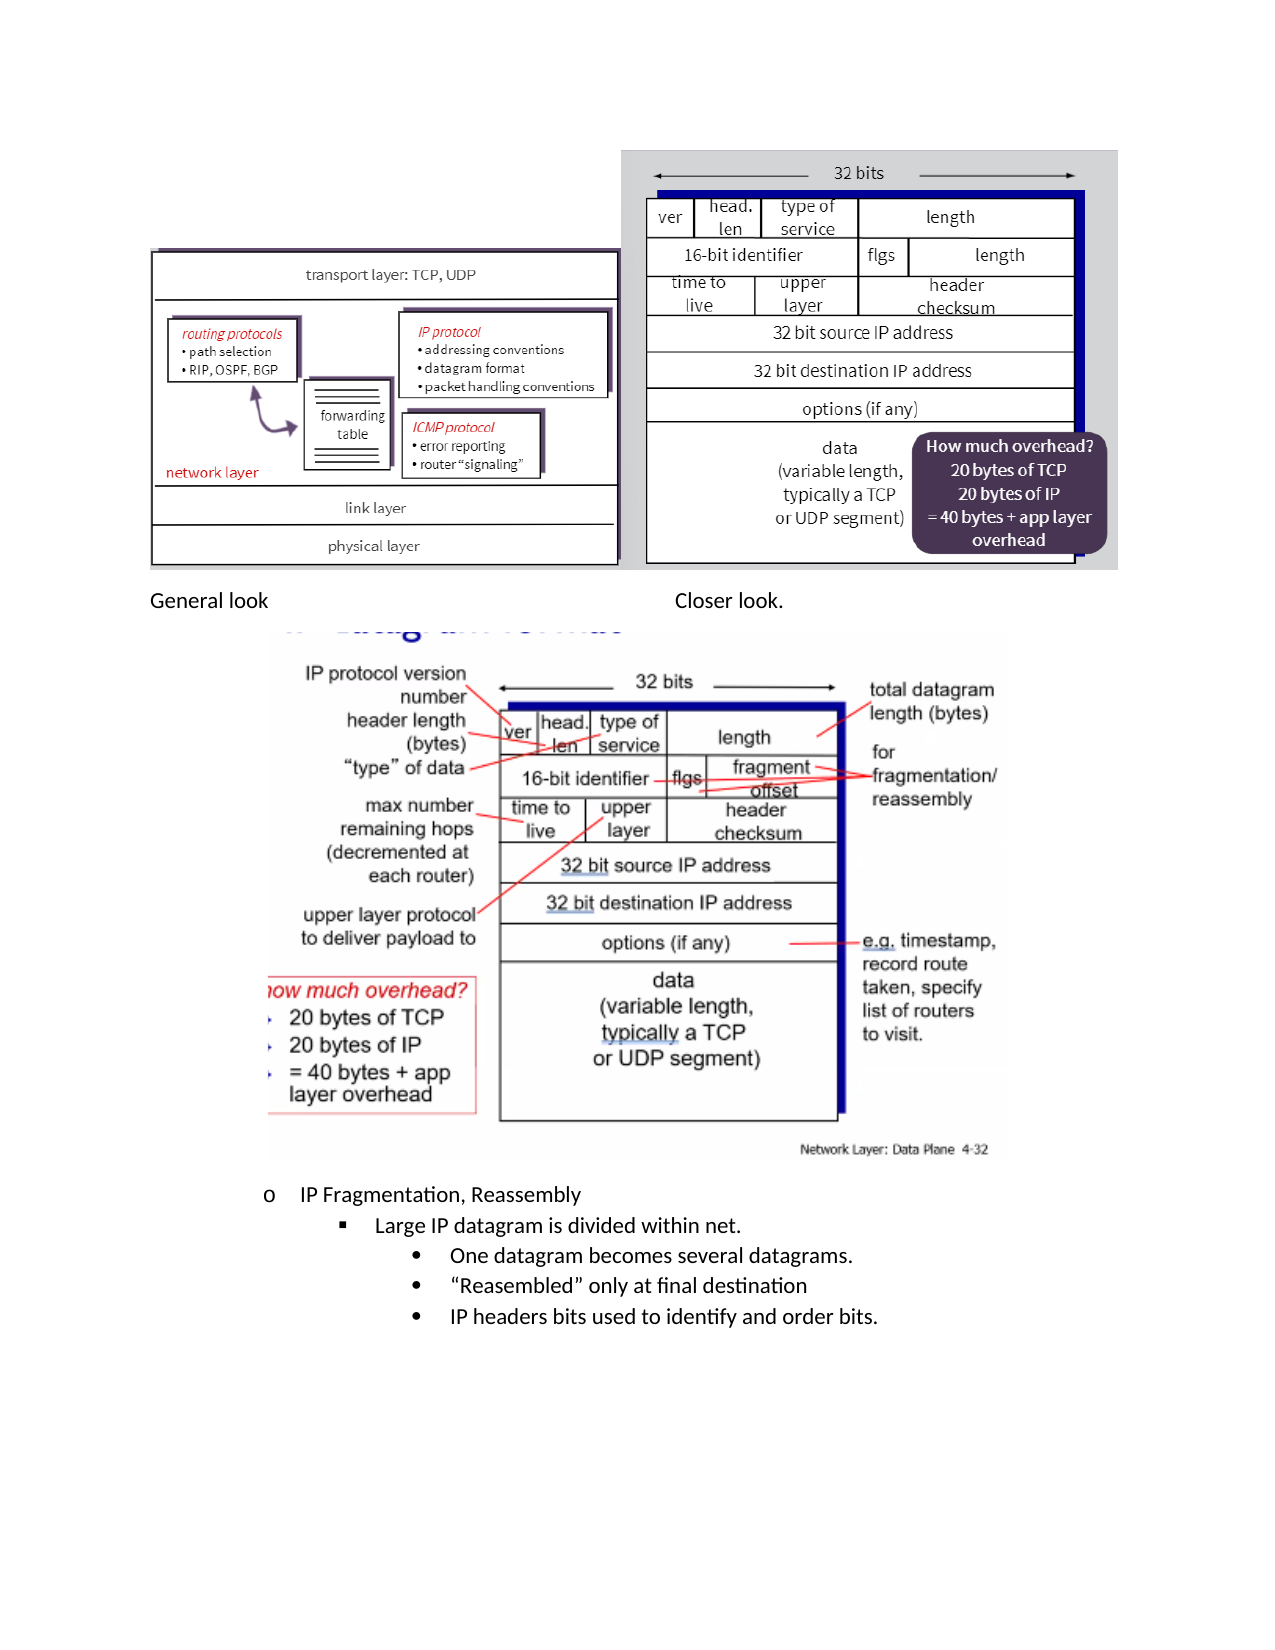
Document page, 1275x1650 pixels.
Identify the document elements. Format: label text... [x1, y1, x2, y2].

list Large IP datagram is divided within net. [337, 1211, 1125, 1239]
list One datagram becomes several datagrams. [412, 1241, 1125, 1269]
list IP Fragmentation, Reassembly [262, 1180, 1125, 1209]
list IP headers bits used to identify and order bits. [412, 1302, 1125, 1330]
picture [267, 632, 1008, 1161]
text General look Closer look. [150, 586, 1125, 614]
list “Reasembled” only at final destination [412, 1272, 1125, 1300]
picture [150, 150, 1118, 570]
